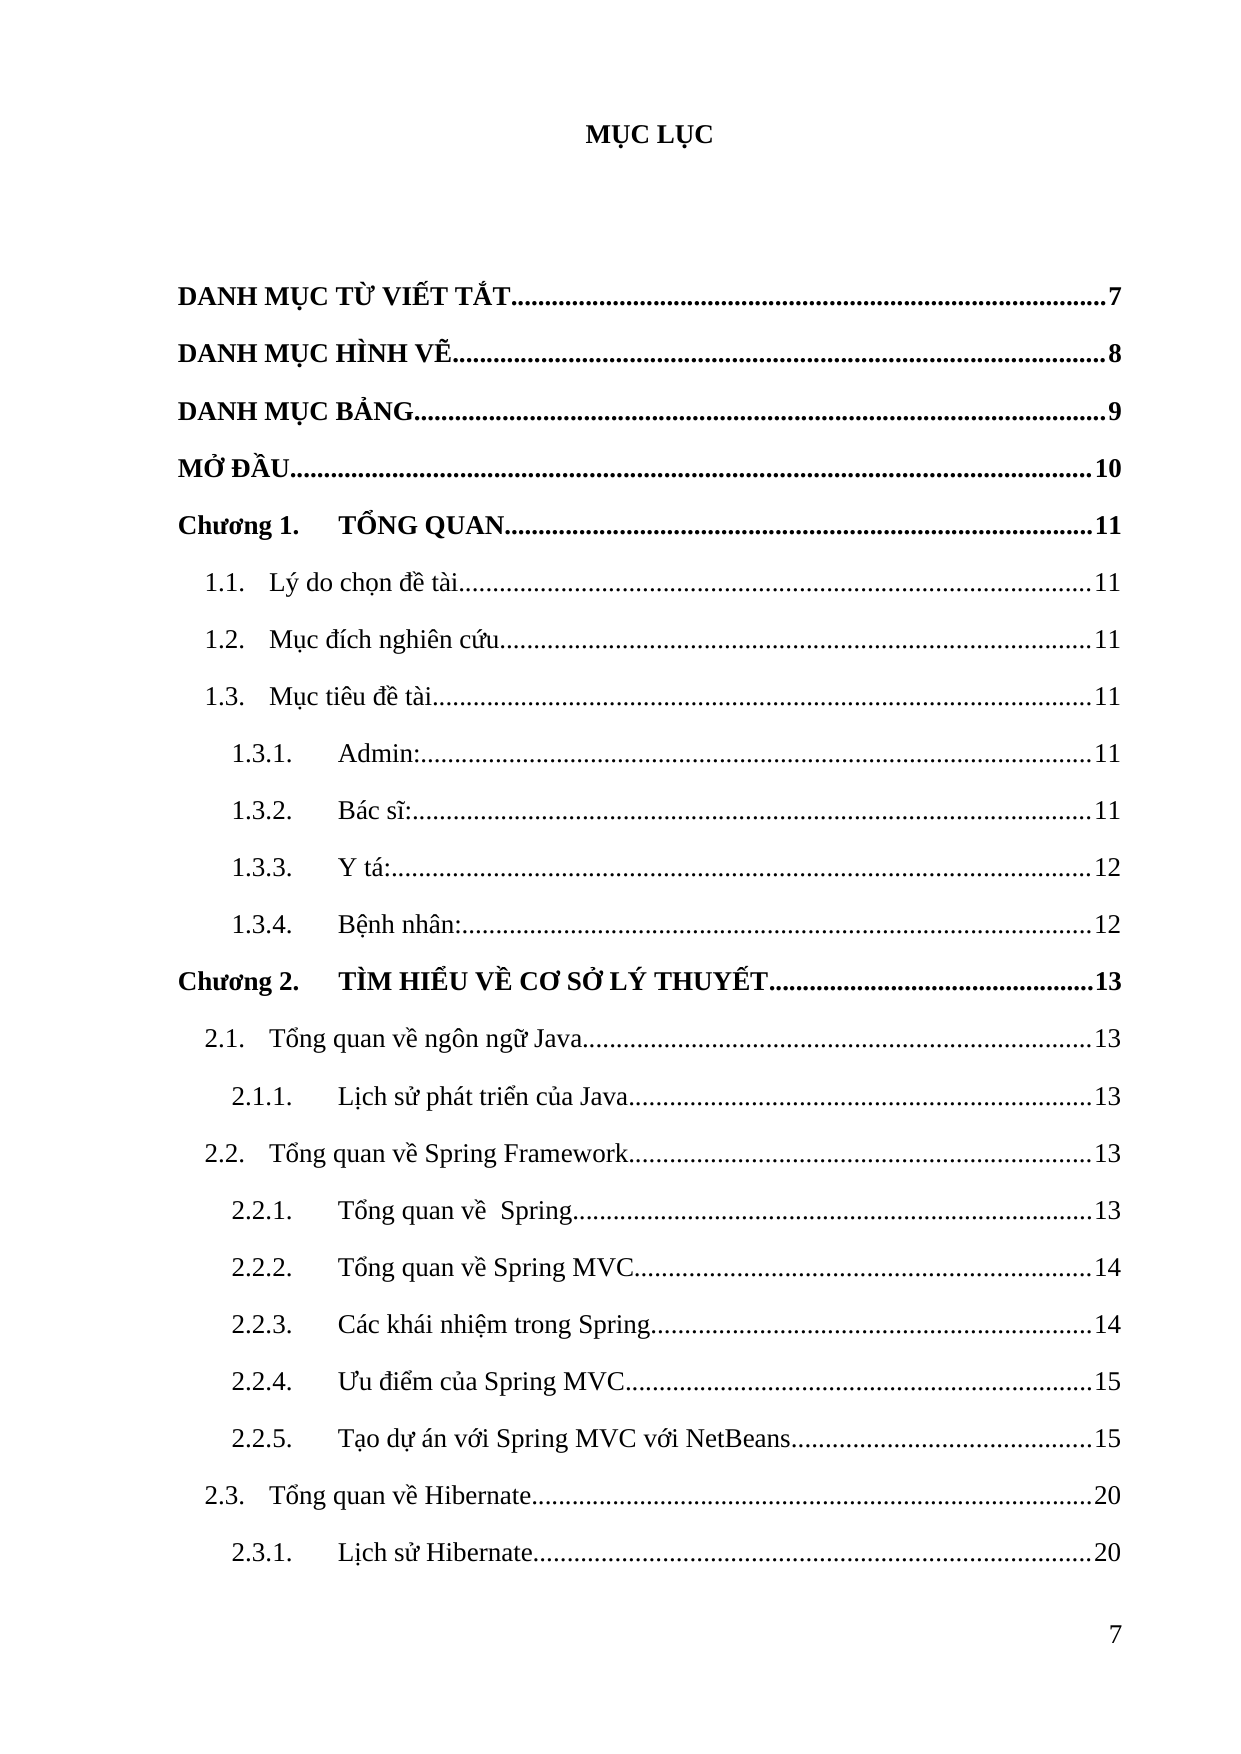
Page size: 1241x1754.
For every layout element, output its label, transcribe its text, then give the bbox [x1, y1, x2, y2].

text MỤC LỤC [177, 118, 1122, 149]
